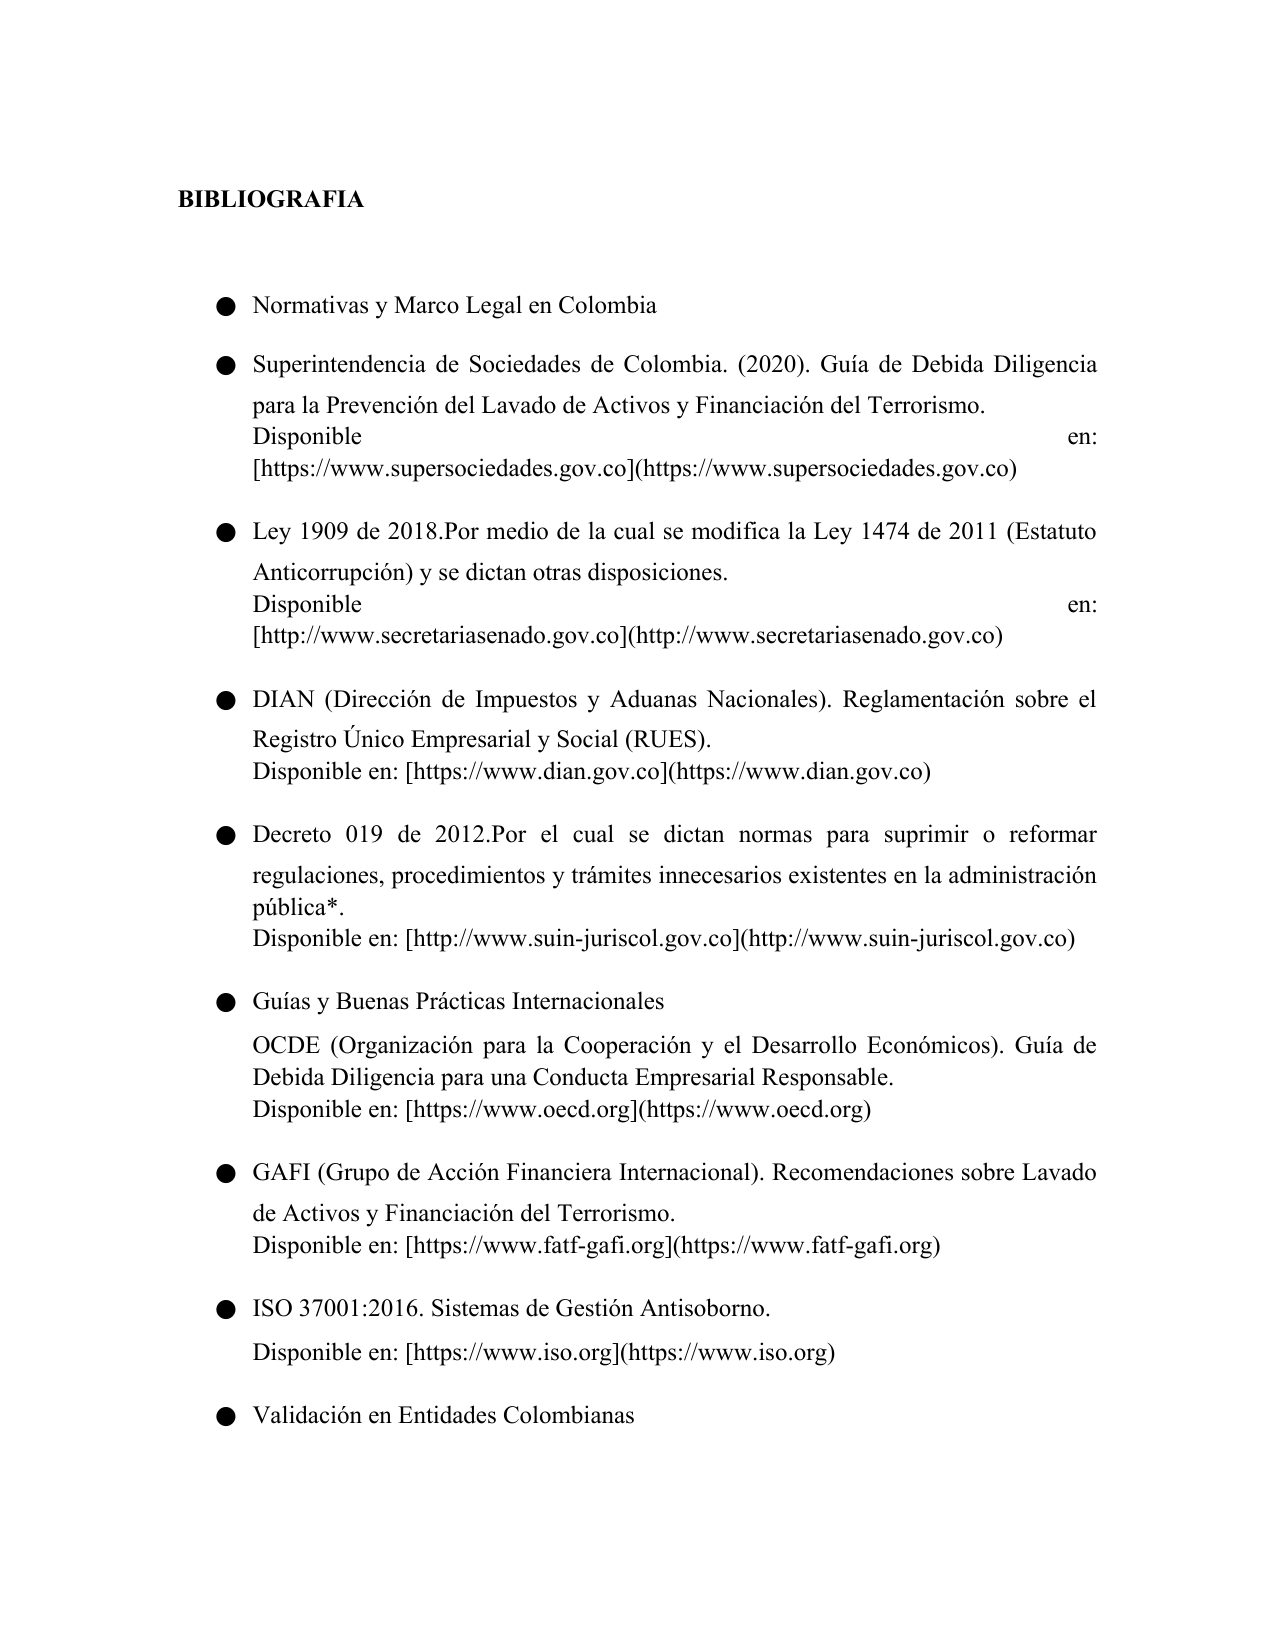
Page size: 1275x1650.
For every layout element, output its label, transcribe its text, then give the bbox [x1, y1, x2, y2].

text Disponible en: [https://www.oecd.org](https://www.oecd.org) [252, 1095, 1098, 1123]
text OCDE (Organización para la Cooperación y el Desarrollo Económicos). Guía de Debida Diligencia para una Conducta Empresarial Responsable. [252, 1032, 1098, 1091]
list ISO 37001:2016. Sistemas de Gestión Antisoborno. [215, 1279, 1098, 1330]
list GAFI (Grupo de Acción Financiera Internacional). Recomendaciones sobre Lavado de Activos y Financiación del Terrorismo. [215, 1144, 1098, 1227]
text Disponible en: [https://www.iso.org](https://www.iso.org) [252, 1338, 1098, 1366]
text Disponible en: [https://www.dian.gov.co](https://www.dian.gov.co) [252, 757, 1098, 785]
text Disponible en: [https://www.supersociedades.gov.co](https://www.supersociedades.gov.co) [252, 422, 1098, 482]
list Guías y Buenas Prácticas Internacionales [215, 973, 1098, 1024]
list Superintendencia de Sociedades de Colombia. (2020). Guía de Debida Diligencia para la Prevención del Lavado de Activos y Financiación del Terrorismo. [215, 335, 1098, 418]
list Validación en Entidades Colombianas [215, 1386, 1098, 1438]
subtitle BIBLIOGRAFIA [177, 185, 1098, 213]
list Ley 1909 de 2018.Por medio de la cual se modifica la Ley 1474 de 2011 (Estatuto Anticorrupción) y se dictan otras disposiciones. [215, 503, 1098, 586]
list DIAN (Dirección de Impuestos y Aduanas Nacionales). Reglamentación sobre el Registro Único Empresarial y Social (RUES). [215, 670, 1098, 753]
list Normativas y Marco Legal en Colombia [215, 277, 1098, 328]
text Disponible en: [http://www.secretariasenado.gov.co](http://www.secretariasenado.gov.co) [252, 590, 1098, 649]
list Decreto 019 de 2012.Por el cual se dictan normas para suprimir o reformar regulaciones, procedimientos y trámites innecesarios existentes en la administración pública*. [215, 806, 1098, 920]
text Disponible en: [http://www.suin-juriscol.gov.co](http://www.suin-juriscol.gov.co) [252, 924, 1098, 952]
text Disponible en: [https://www.fatf-gafi.org](https://www.fatf-gafi.org) [252, 1231, 1098, 1258]
